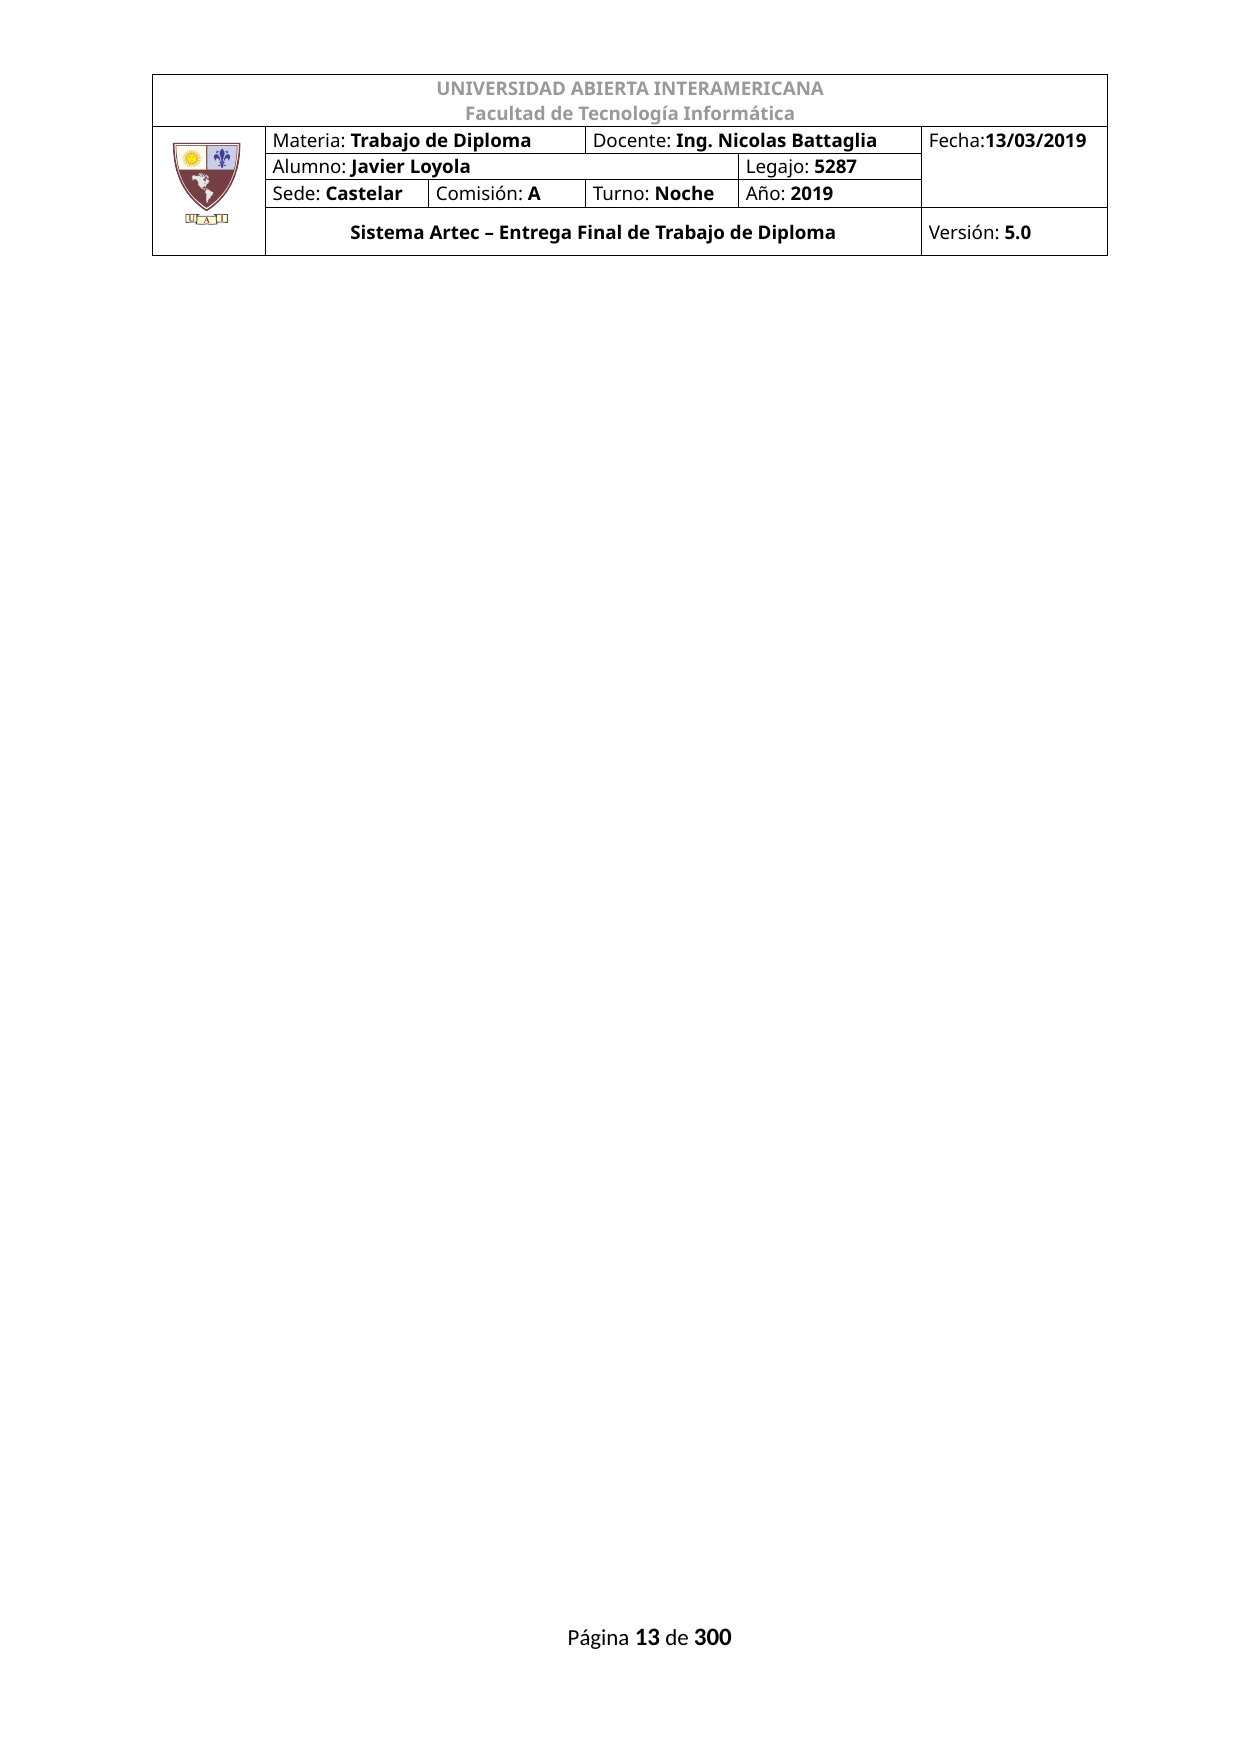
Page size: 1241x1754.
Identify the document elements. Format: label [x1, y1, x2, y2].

picture [157, 136, 257, 228]
